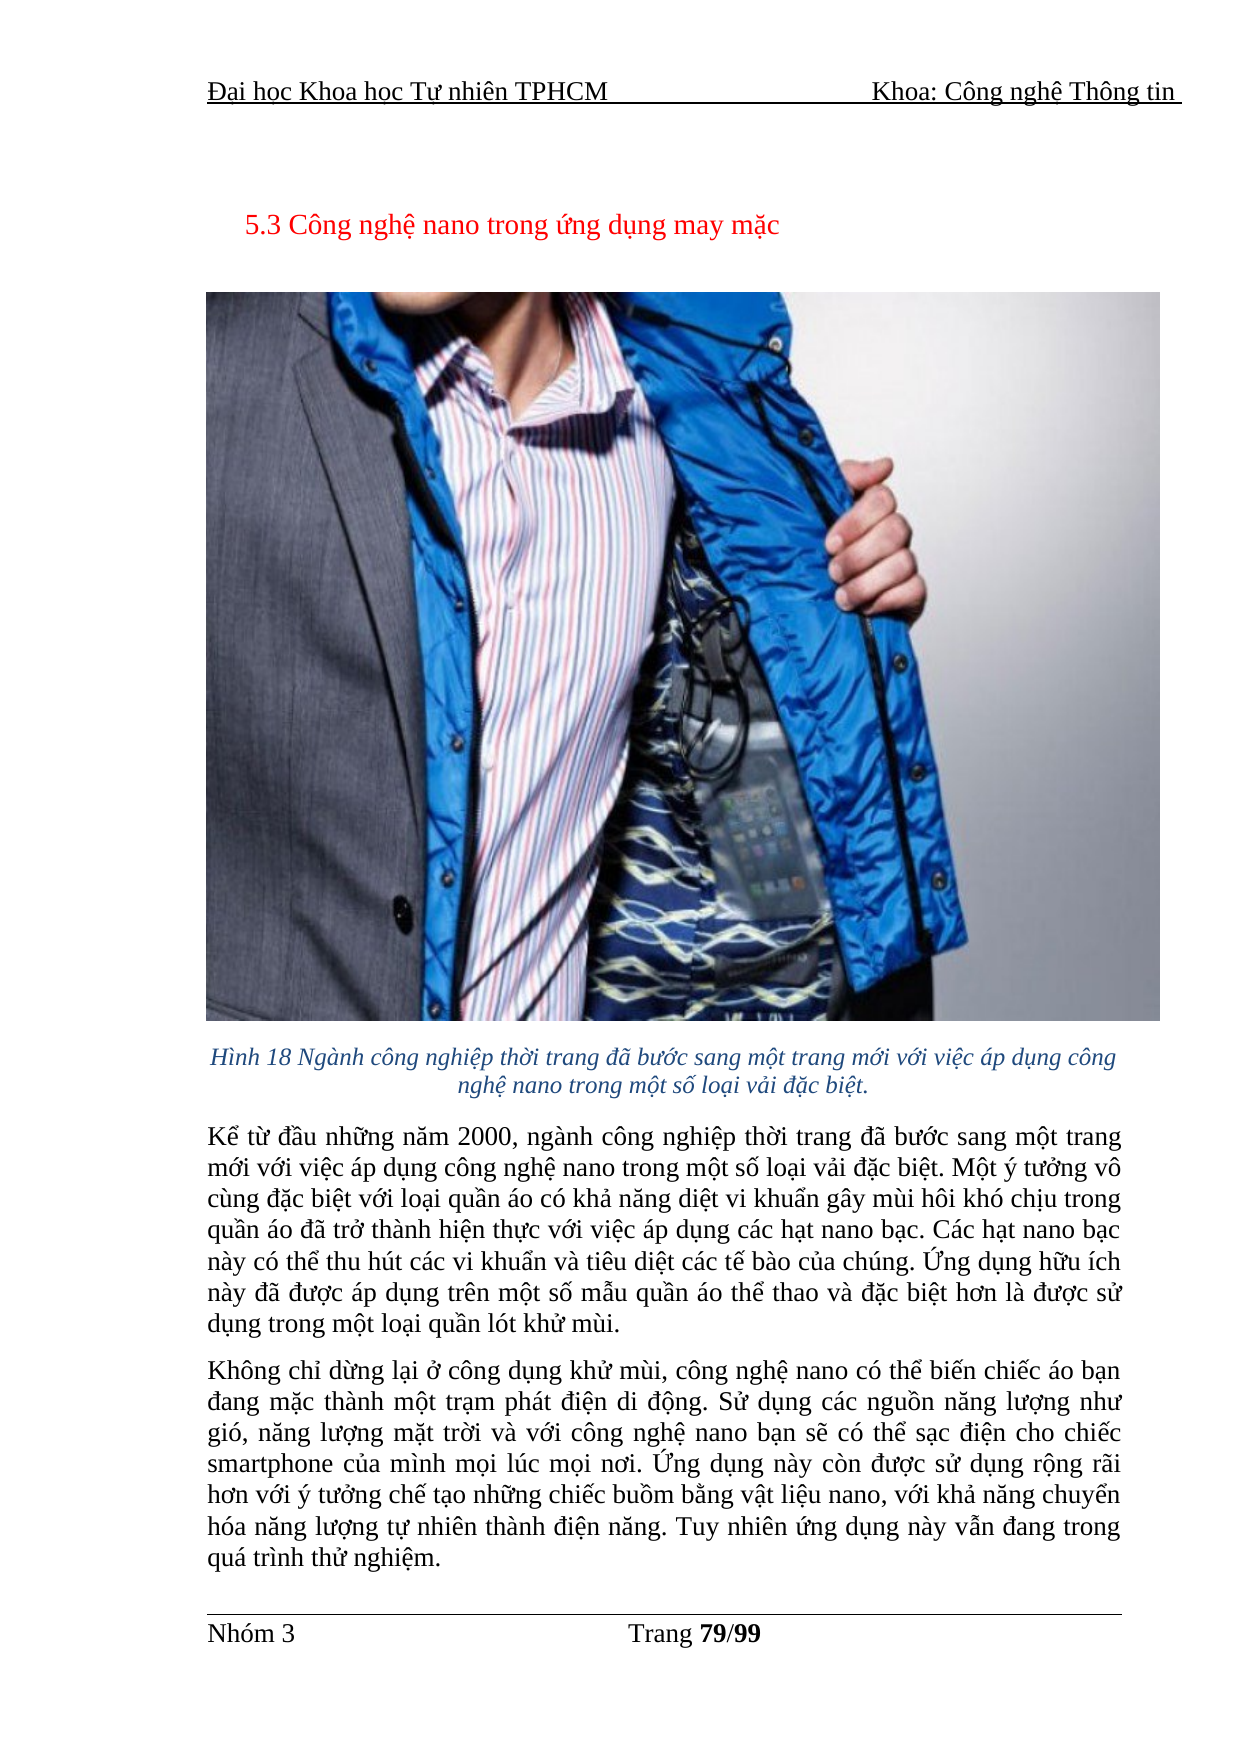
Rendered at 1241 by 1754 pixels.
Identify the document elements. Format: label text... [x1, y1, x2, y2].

picture [206, 292, 1160, 1021]
text Hình 18 Ngành công nghiệp thời trang đã bước sang một trang mới với việc áp dụng công nghệ nano trong một số loại vải đặc biệt. [207, 1042, 1122, 1099]
subtitle 5.3 Công nghệ nano trong ứng dụng may mặc [244, 207, 1122, 241]
text Không chỉ dừng lại ở công dụng khử mùi, công nghệ nano có thể biến chiếc áo bạn đang mặc thành một trạm phát điện di động. Sử dụng các nguồn năng lượng như gió, năng lượng mặt trời và với công nghệ nano bạn sẽ có thể sạc điện cho chiếc smartphone của mình mọi lúc mọi nơi. Ứng dụng này còn được sử dụng rộng rãi hơn với ý tưởng chế tạo những chiếc buồm bằng vật liệu nano, với khả năng chuyển hóa năng lượng tự nhiên thành điện năng. Tuy nhiên ứng dụng này vẫn đang trong quá trình thử nghiệm. [207, 1354, 1122, 1572]
text Kể từ đầu những năm 2000, ngành công nghiệp thời trang đã bước sang một trang mới với việc áp dụng công nghệ nano trong một số loại vải đặc biệt. Một ý tưởng vô cùng đặc biệt với loại quần áo có khả năng diệt vi khuẩn gây mùi hôi khó chịu trong quần áo đã trở thành hiện thực với việc áp dụng các hạt nano bạc. Các hạt nano bạc này có thể thu hút các vi khuẩn và tiêu diệt các tế bào của chúng. Ứng dụng hữu ích này đã được áp dụng trên một số mẫu quần áo thể thao và đặc biệt hơn là được sử dụng trong một loại quần lót khử mùi. [207, 1120, 1122, 1338]
